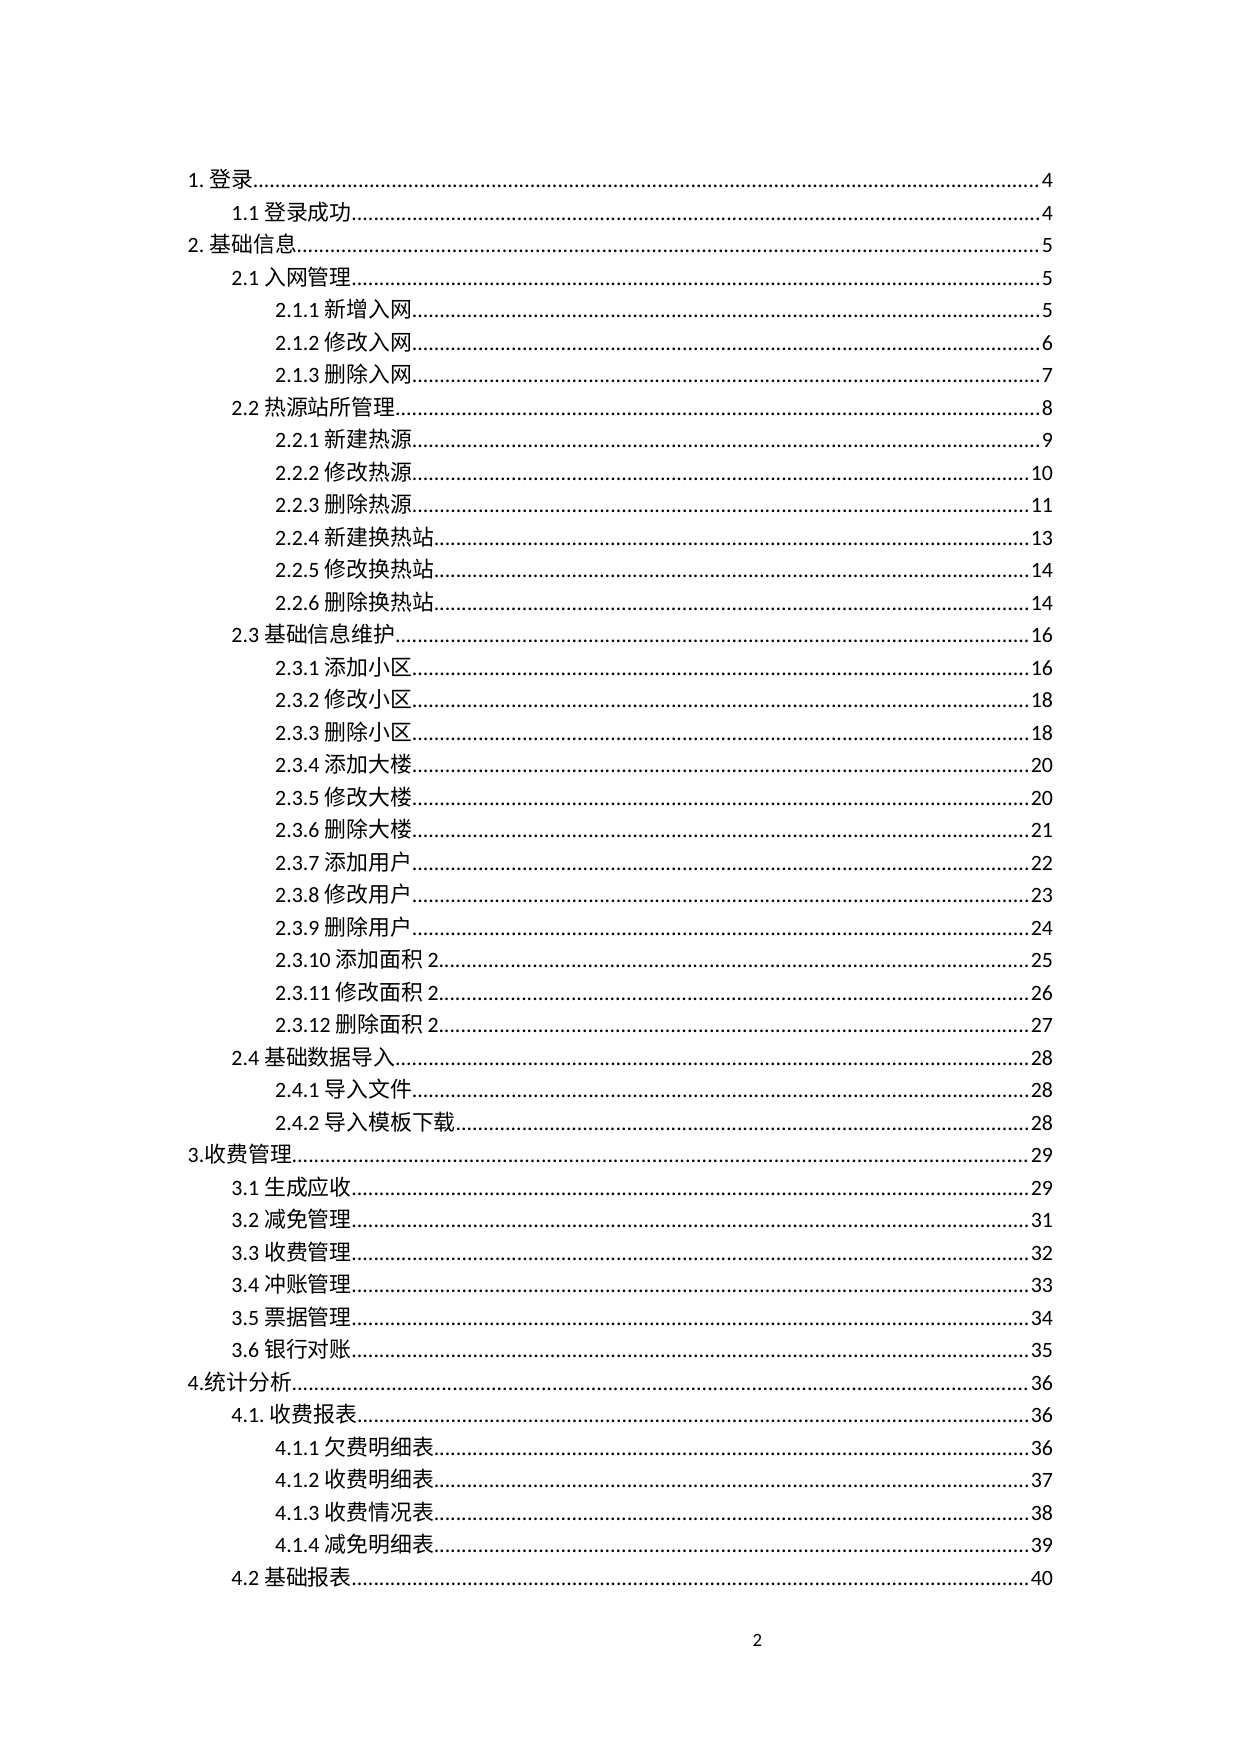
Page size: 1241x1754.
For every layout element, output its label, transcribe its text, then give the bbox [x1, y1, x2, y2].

text 1.1 登录成功 4 [231, 194, 1053, 227]
text 3.5 票据管理 34 [231, 1299, 1053, 1332]
text 2.3.6 删除大楼 21 [275, 812, 1053, 844]
text 4.1. 收费报表 36 [231, 1397, 1053, 1429]
text 2.2.2 修改热源 10 [275, 454, 1053, 487]
text 2.2.1 新建热源 9 [275, 422, 1053, 454]
text 3.1 生成应收 29 [231, 1169, 1053, 1202]
text 4.1.4 减免明细表 39 [275, 1527, 1053, 1559]
text 2.2.6 删除换热站 14 [275, 584, 1053, 617]
text 3.收费管理 29 [187, 1137, 1053, 1169]
text 2.3.7 添加用户 22 [275, 844, 1053, 877]
text 3.3 收费管理 32 [231, 1234, 1053, 1267]
text 2.2.4 新建换热站 13 [275, 519, 1053, 552]
text 2.2 热源站所管理 8 [231, 389, 1053, 422]
text 2.4.1 导入文件 28 [275, 1072, 1053, 1104]
text 2.3.5 修改大楼 20 [275, 779, 1053, 812]
text 4.1.1 欠费明细表 36 [275, 1429, 1053, 1462]
text 2.2.5 修改换热站 14 [275, 552, 1053, 584]
text 2.1 入网管理 5 [231, 259, 1053, 292]
text 2. 基础信息 5 [187, 227, 1053, 259]
text 2.4 基础数据导入 28 [231, 1039, 1053, 1072]
text 2.3.11 修改面积2 26 [275, 974, 1053, 1007]
text 4.统计分析 36 [187, 1364, 1053, 1397]
text 1. 登录 4 [187, 162, 1053, 194]
text 3.2 减免管理 31 [231, 1202, 1053, 1234]
text 2.3.10 添加面积2 25 [275, 942, 1053, 974]
text 2.1.1 新增入网 5 [275, 292, 1053, 324]
text 2.3.4 添加大楼 20 [275, 747, 1053, 779]
text 3.4 冲账管理 33 [231, 1267, 1053, 1299]
text 2.2.3 删除热源 11 [275, 487, 1053, 519]
text 3.6 银行对账 35 [231, 1332, 1053, 1364]
text 4.1.3 收费情况表 38 [275, 1494, 1053, 1527]
text 2.1.3 删除入网 7 [275, 357, 1053, 389]
text 2.3.1 添加小区 16 [275, 649, 1053, 682]
text 2.3.9 删除用户 24 [275, 909, 1053, 942]
text 2.1.2 修改入网 6 [275, 324, 1053, 357]
text 2.3.2 修改小区 18 [275, 682, 1053, 714]
text 4.2 基础报表 40 [231, 1559, 1053, 1592]
text 2.3.3 删除小区 18 [275, 714, 1053, 747]
text 2.3.8 修改用户 23 [275, 877, 1053, 909]
text 2.3 基础信息维护 16 [231, 617, 1053, 649]
text 2.3.12 删除面积2 27 [275, 1007, 1053, 1039]
text 2.4.2 导入模板下载 28 [275, 1104, 1053, 1137]
text 4.1.2 收费明细表 37 [275, 1462, 1053, 1494]
